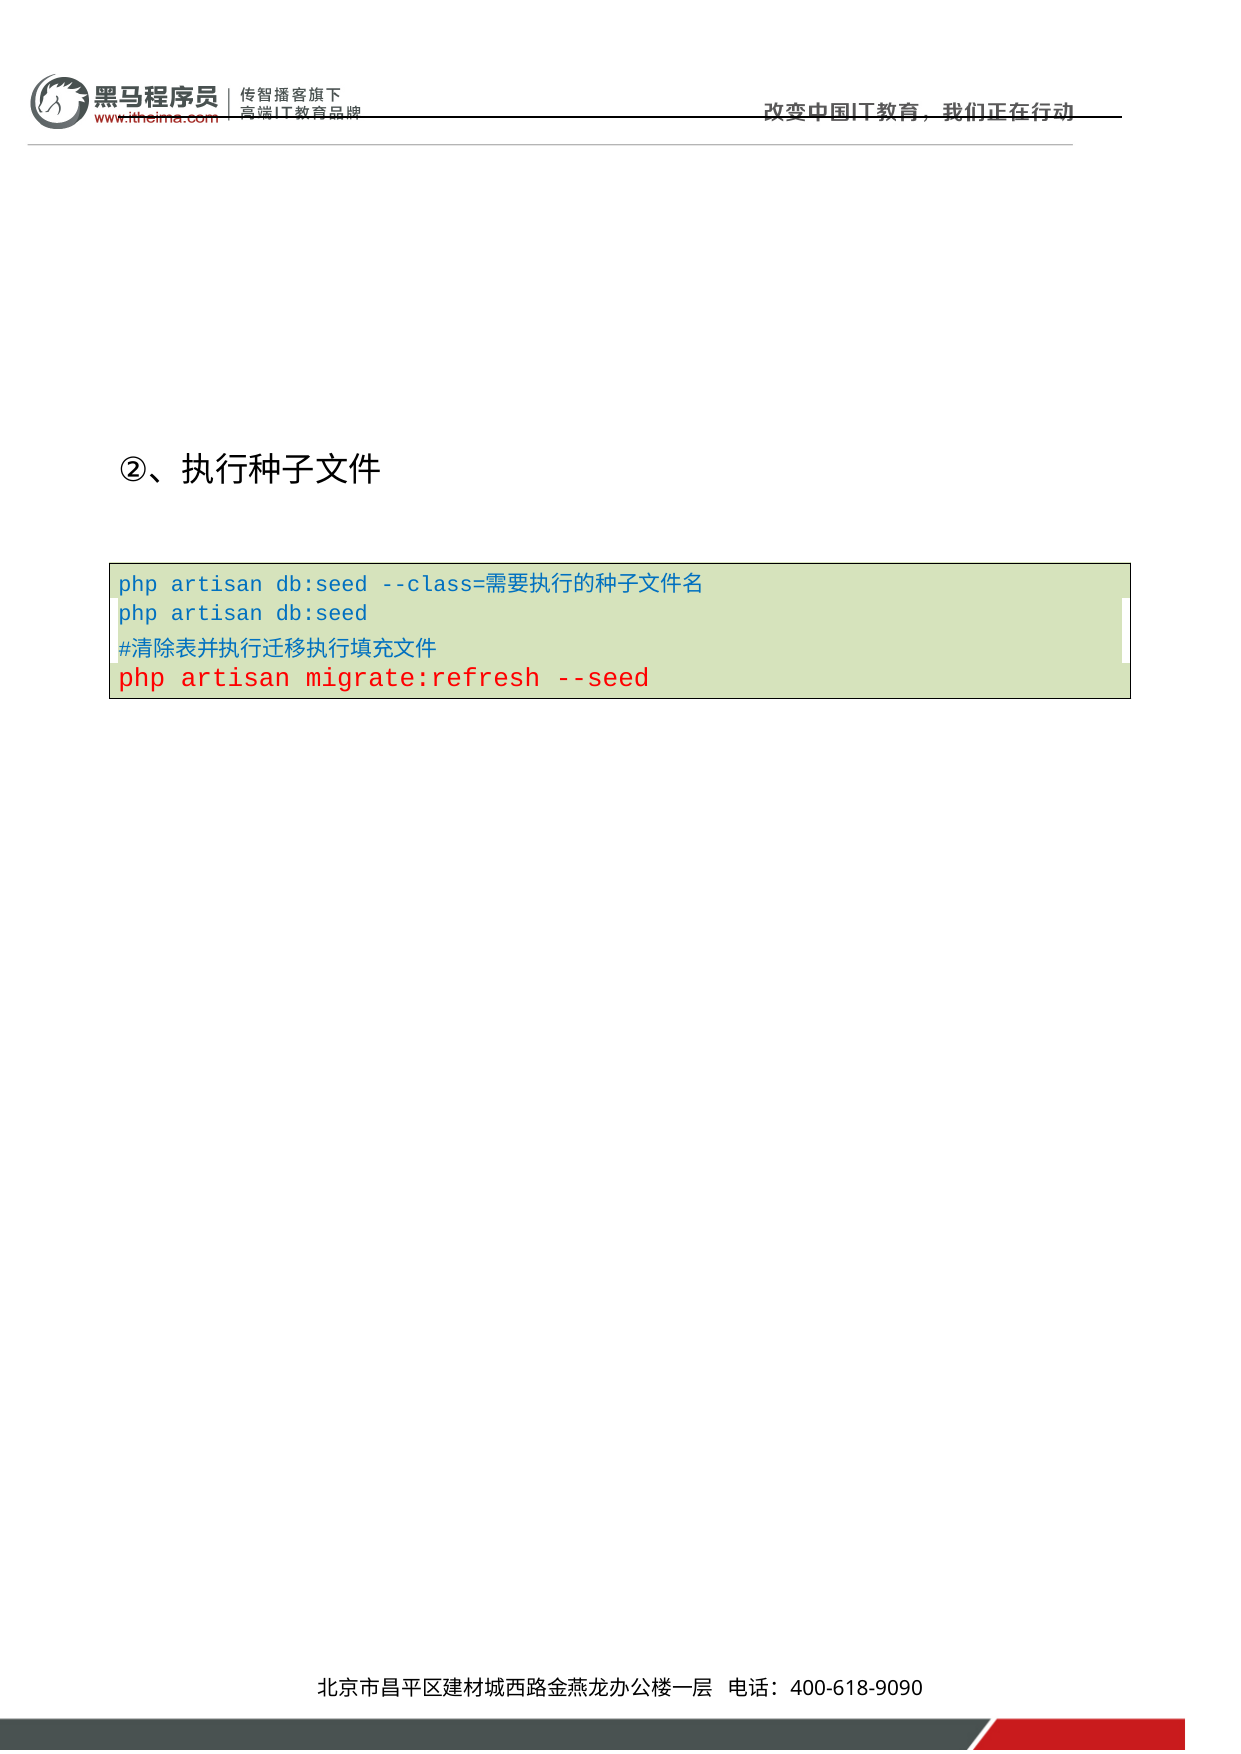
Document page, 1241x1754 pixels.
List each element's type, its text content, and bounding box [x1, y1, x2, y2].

picture [0, 3, 1176, 153]
text #清除表并执行迁移执行填充文件 [118, 631, 1122, 660]
text php artisan db:seed --class=需要执行的种子文件名 [110, 564, 1130, 598]
text php artisan migrate:refresh --seed [110, 660, 1130, 698]
text php artisan db:seed [118, 598, 1122, 631]
subtitle ②、执行种子文件 [118, 435, 1122, 500]
picture [0, 1659, 1186, 1750]
